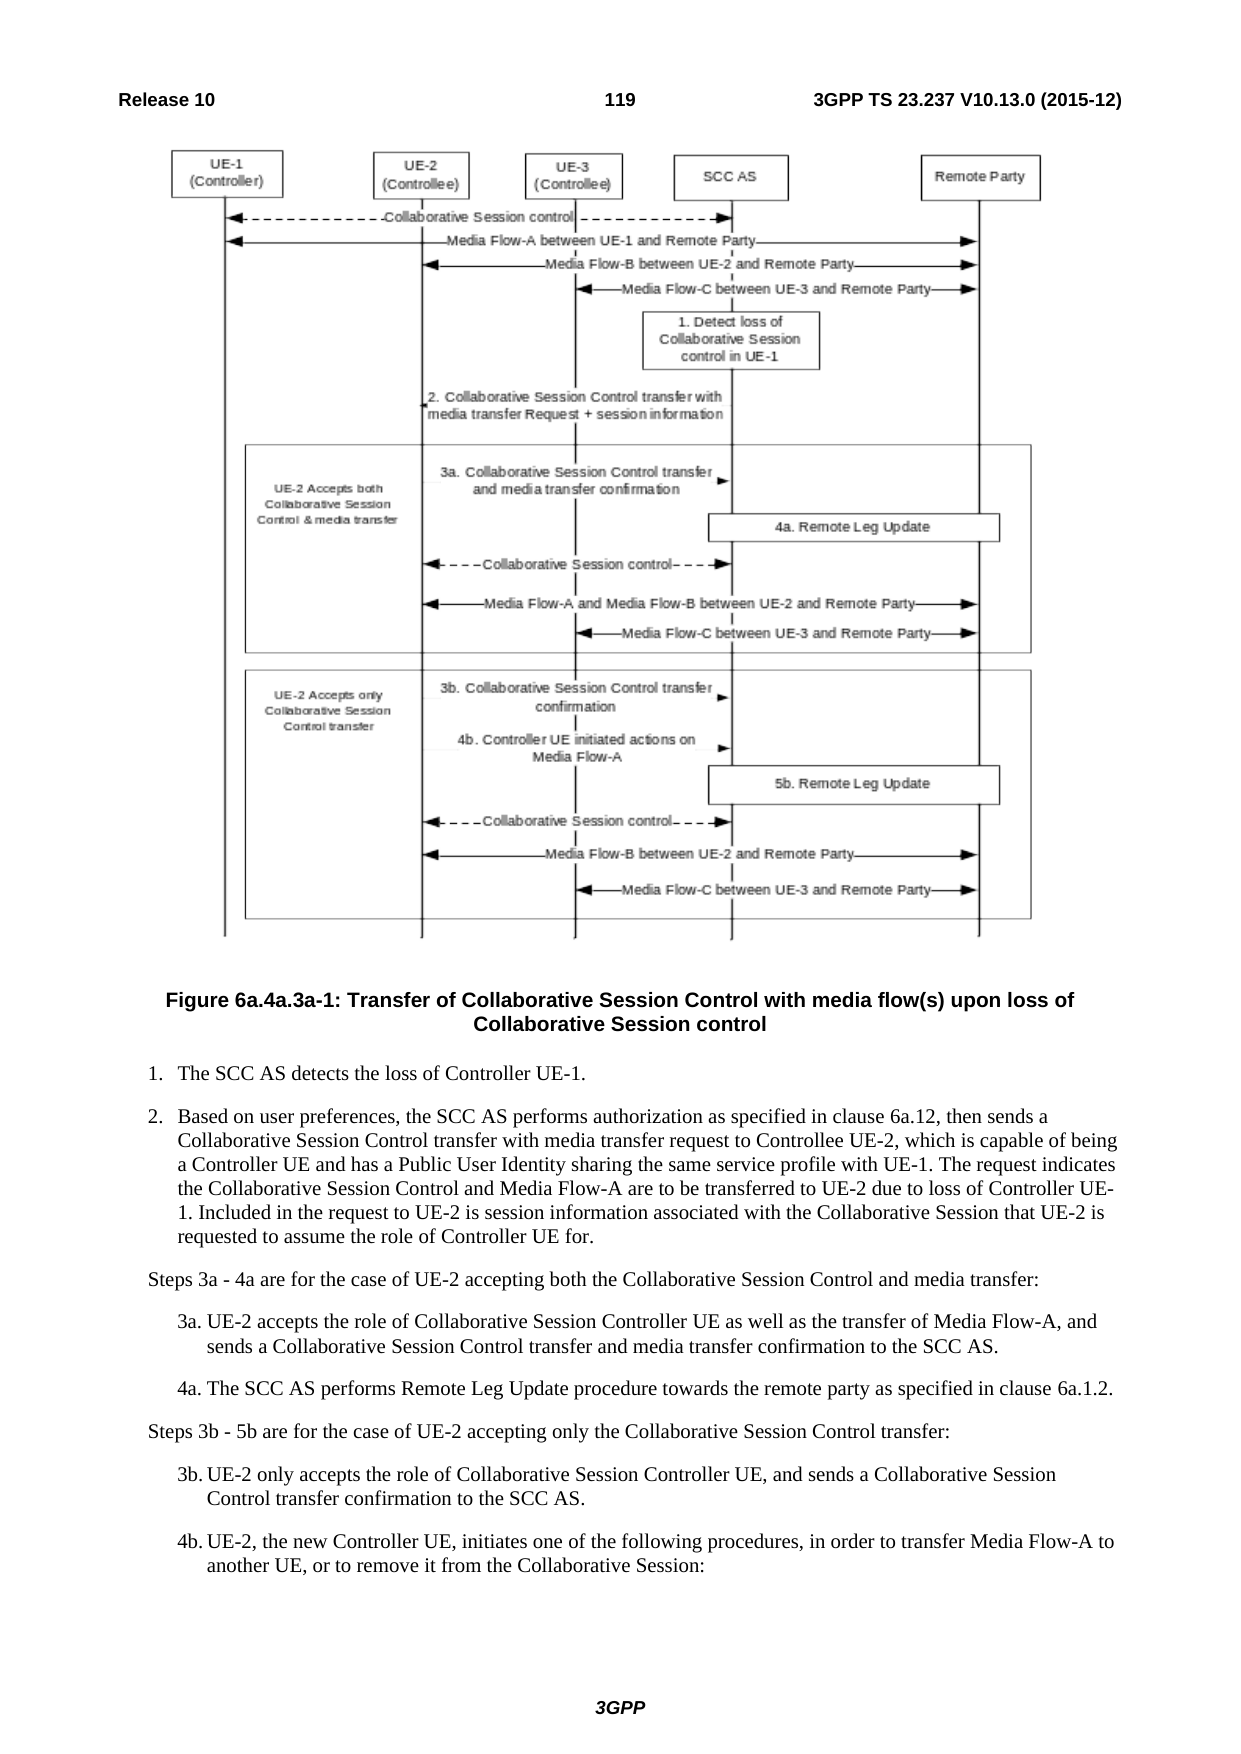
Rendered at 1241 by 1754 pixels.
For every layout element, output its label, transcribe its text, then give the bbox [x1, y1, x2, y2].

text 3a. UE-2 accepts the role of Collaborative Session Controller UE as well as the transfer of Media Flow-A, and sends a Collaborative Session Control transfer and media transfer confirmation to the SCC AS. [177, 1309, 1122, 1358]
text Steps 3a - 4a are for the case of UE-2 accepting both the Collaborative Session Control and media transfer: [148, 1267, 1122, 1291]
text 2. Based on user preferences, the SCC AS performs authorization as specified in clause 6a.12, then sends a Collaborative Session Control transfer with media transfer request to Controllee UE-2, which is capable of being a Controller UE and has a Public User Identity sharing the same service profile with UE-1. The request indicates the Collaborative Session Control and Media Flow-A are to be transferred to UE-2 due to loss of Controller UE-1. Included in the request to UE-2 is session information associated with the Collaborative Session that UE-2 is requested to assume the role of Controller UE for. [148, 1103, 1122, 1248]
text 4a. The SCC AS performs Remote Leg Update procedure towards the remote party as specified in clause 6a.1.2. [177, 1376, 1122, 1400]
text 3b. UE-2 only accepts the role of Collaborative Session Controller UE, and sends a Collaborative Session Control transfer confirmation to the SCC AS. [177, 1462, 1122, 1510]
text Steps 3b - 5b are for the case of UE-2 accepting only the Collaborative Session Control transfer: [148, 1419, 1122, 1443]
text 4b. UE-2, the new Controller UE, initiates one of the following procedures, in order to transfer Media Flow-A to another UE, or to remove it from the Collaborative Session: [177, 1529, 1122, 1577]
text 1. The SCC AS detects the loss of Controller UE-1. [148, 1061, 1122, 1085]
text Figure 6a.4a.3a-1: Transfer of Collaborative Session Control with media flow(s) upon loss of Collaborative Session control [118, 988, 1122, 1036]
